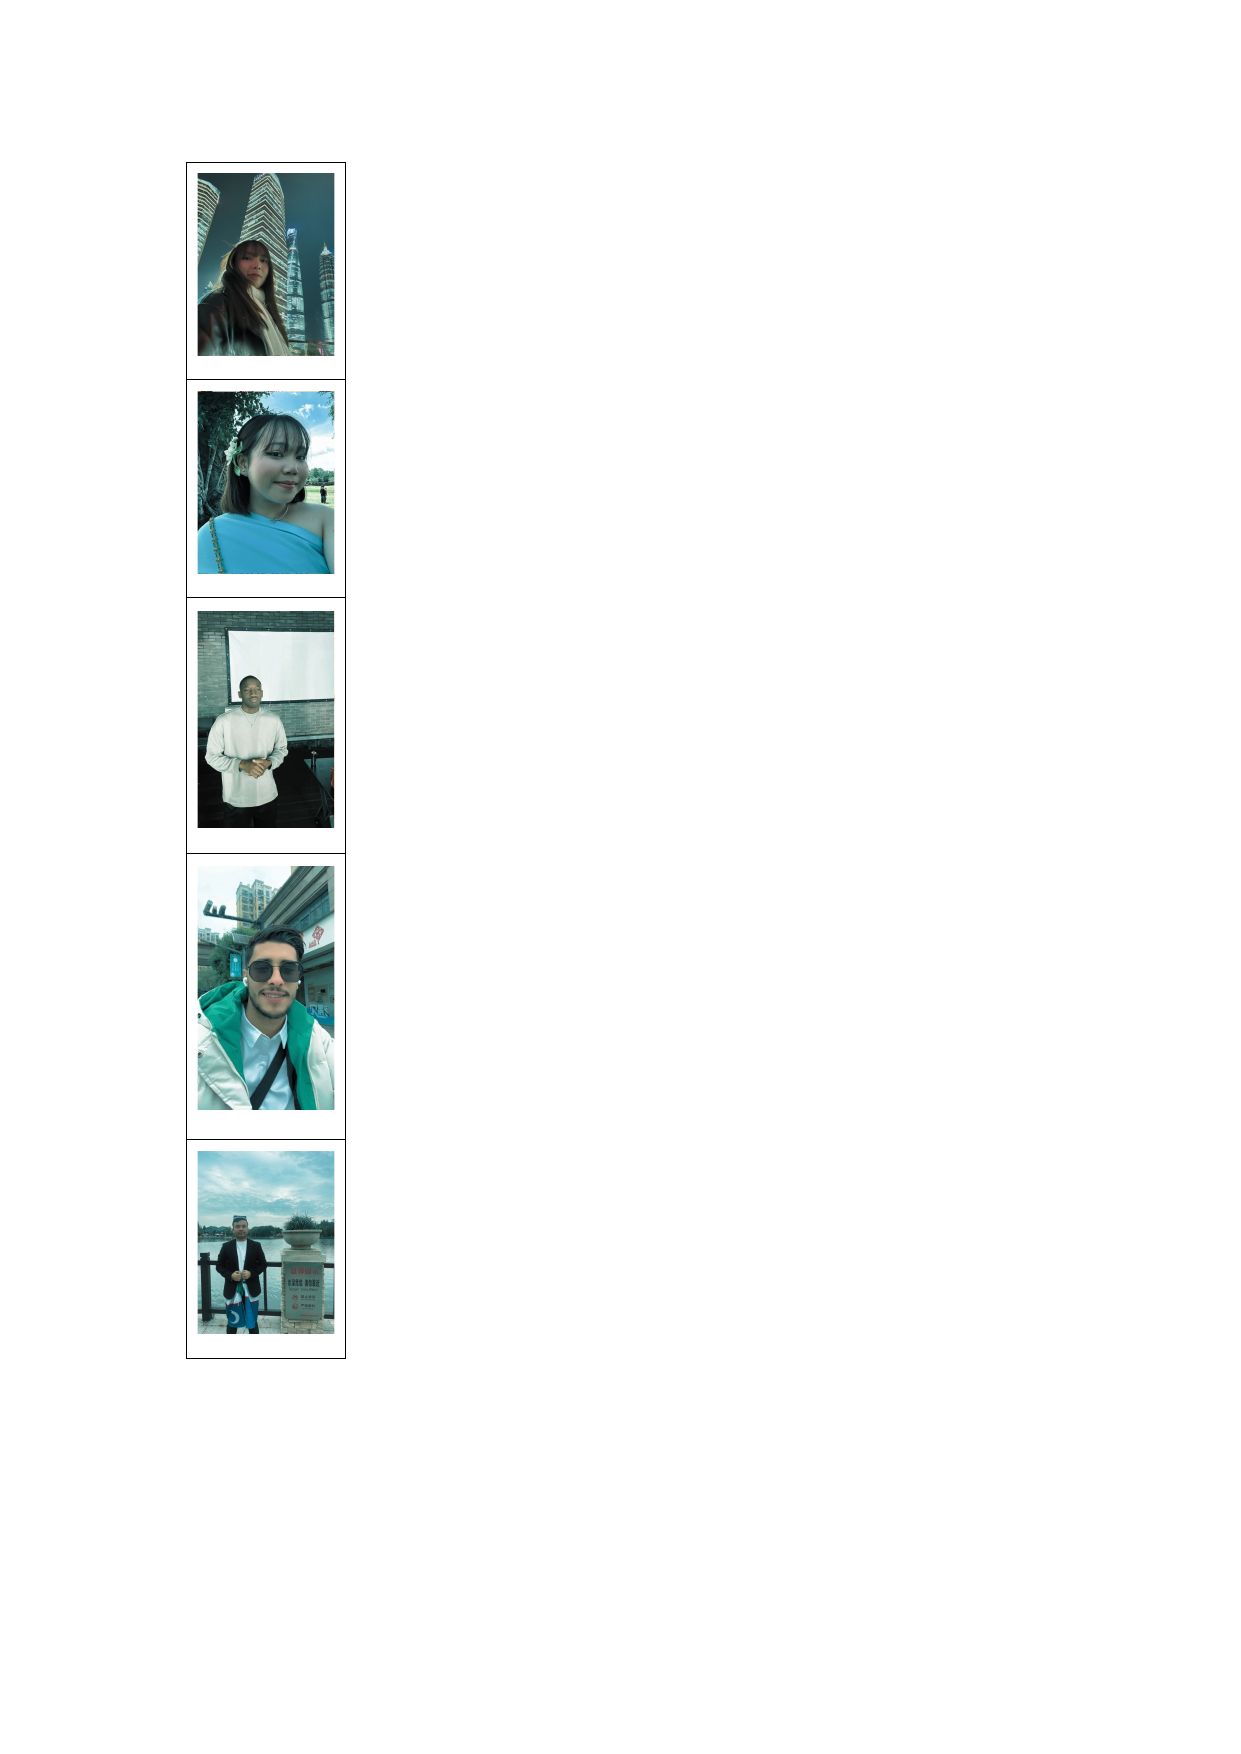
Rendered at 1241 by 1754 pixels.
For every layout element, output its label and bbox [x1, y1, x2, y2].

table_cell [187, 163, 345, 379]
table_cell [187, 598, 345, 853]
table_cell [187, 380, 345, 597]
picture [197, 391, 335, 574]
picture [197, 1151, 335, 1334]
picture [197, 173, 335, 356]
table_cell [187, 854, 345, 1139]
picture [197, 866, 335, 1110]
table_cell [187, 1140, 345, 1358]
picture [197, 611, 335, 828]
